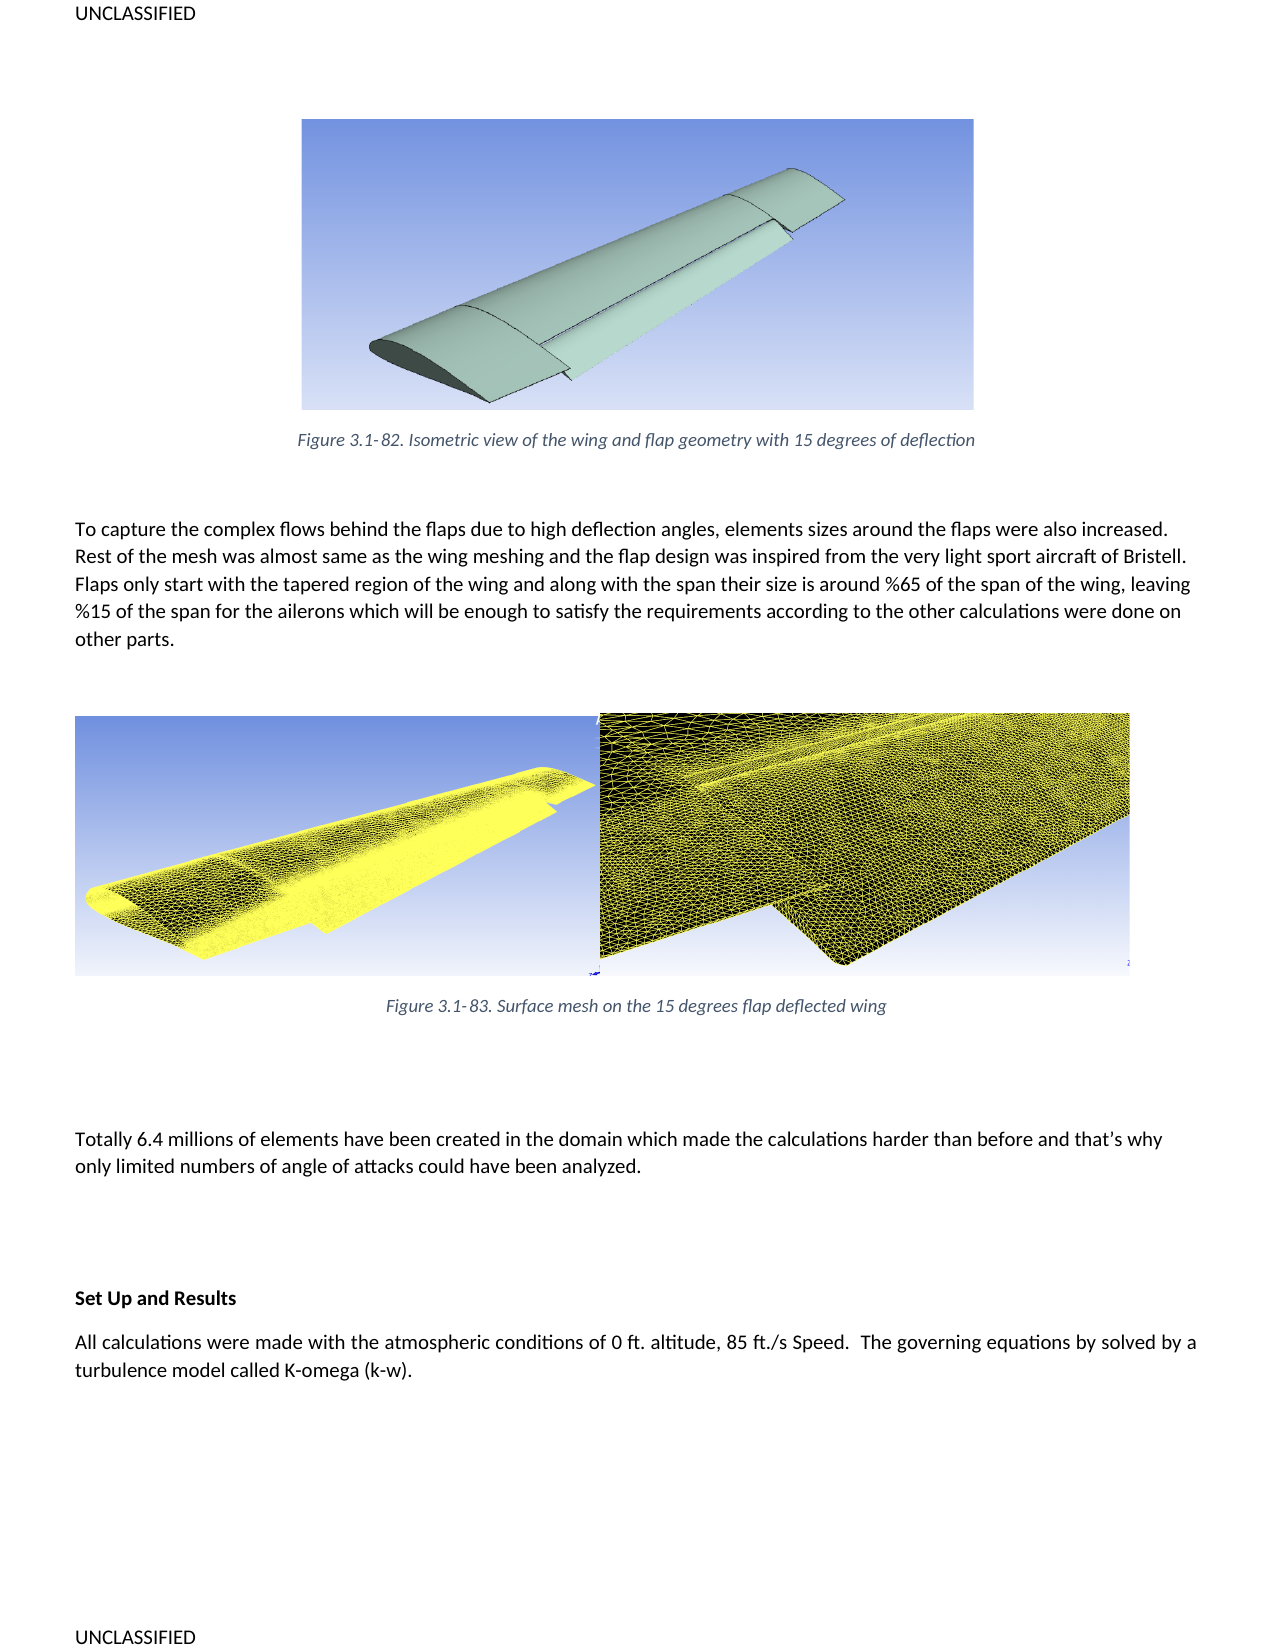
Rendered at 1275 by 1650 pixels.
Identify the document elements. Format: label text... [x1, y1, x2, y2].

picture [75, 713, 1130, 976]
text Set Up and Results [75, 1285, 1200, 1311]
picture [301, 119, 974, 410]
text Totally 6.4 millions of elements have been created in the domain which made the calculations harder than before and that’s why only limited numbers of angle of attacks could have been analyzed. [75, 1126, 1200, 1178]
text Figure 3.1-82. Isometric view of the wing and flap geometry with 15 degrees of deflection [75, 428, 1200, 451]
text Figure 3.1-83. Surface mesh on the 15 degrees flap deflected wing [75, 994, 1200, 1017]
text To capture the complex flows behind the flaps due to high deflection angles, elements sizes around the flaps were also increased. Rest of the mesh was almost same as the wing meshing and the flap design was inspired from the very light sport aircraft of Bristell. Flaps only start with the tapered region of the wing and along with the span their size is around %65 of the span of the wing, leaving %15 of the span for the ailerons which will be enough to satisfy the requirements according to the other calculations were done on other parts. [75, 516, 1200, 651]
text All calculations were made with the atmospheric conditions of 0 ft. altitude, 85 ft./s Speed. The governing equations by solved by a turbulence model called K-omega (k-w). [75, 1329, 1200, 1382]
